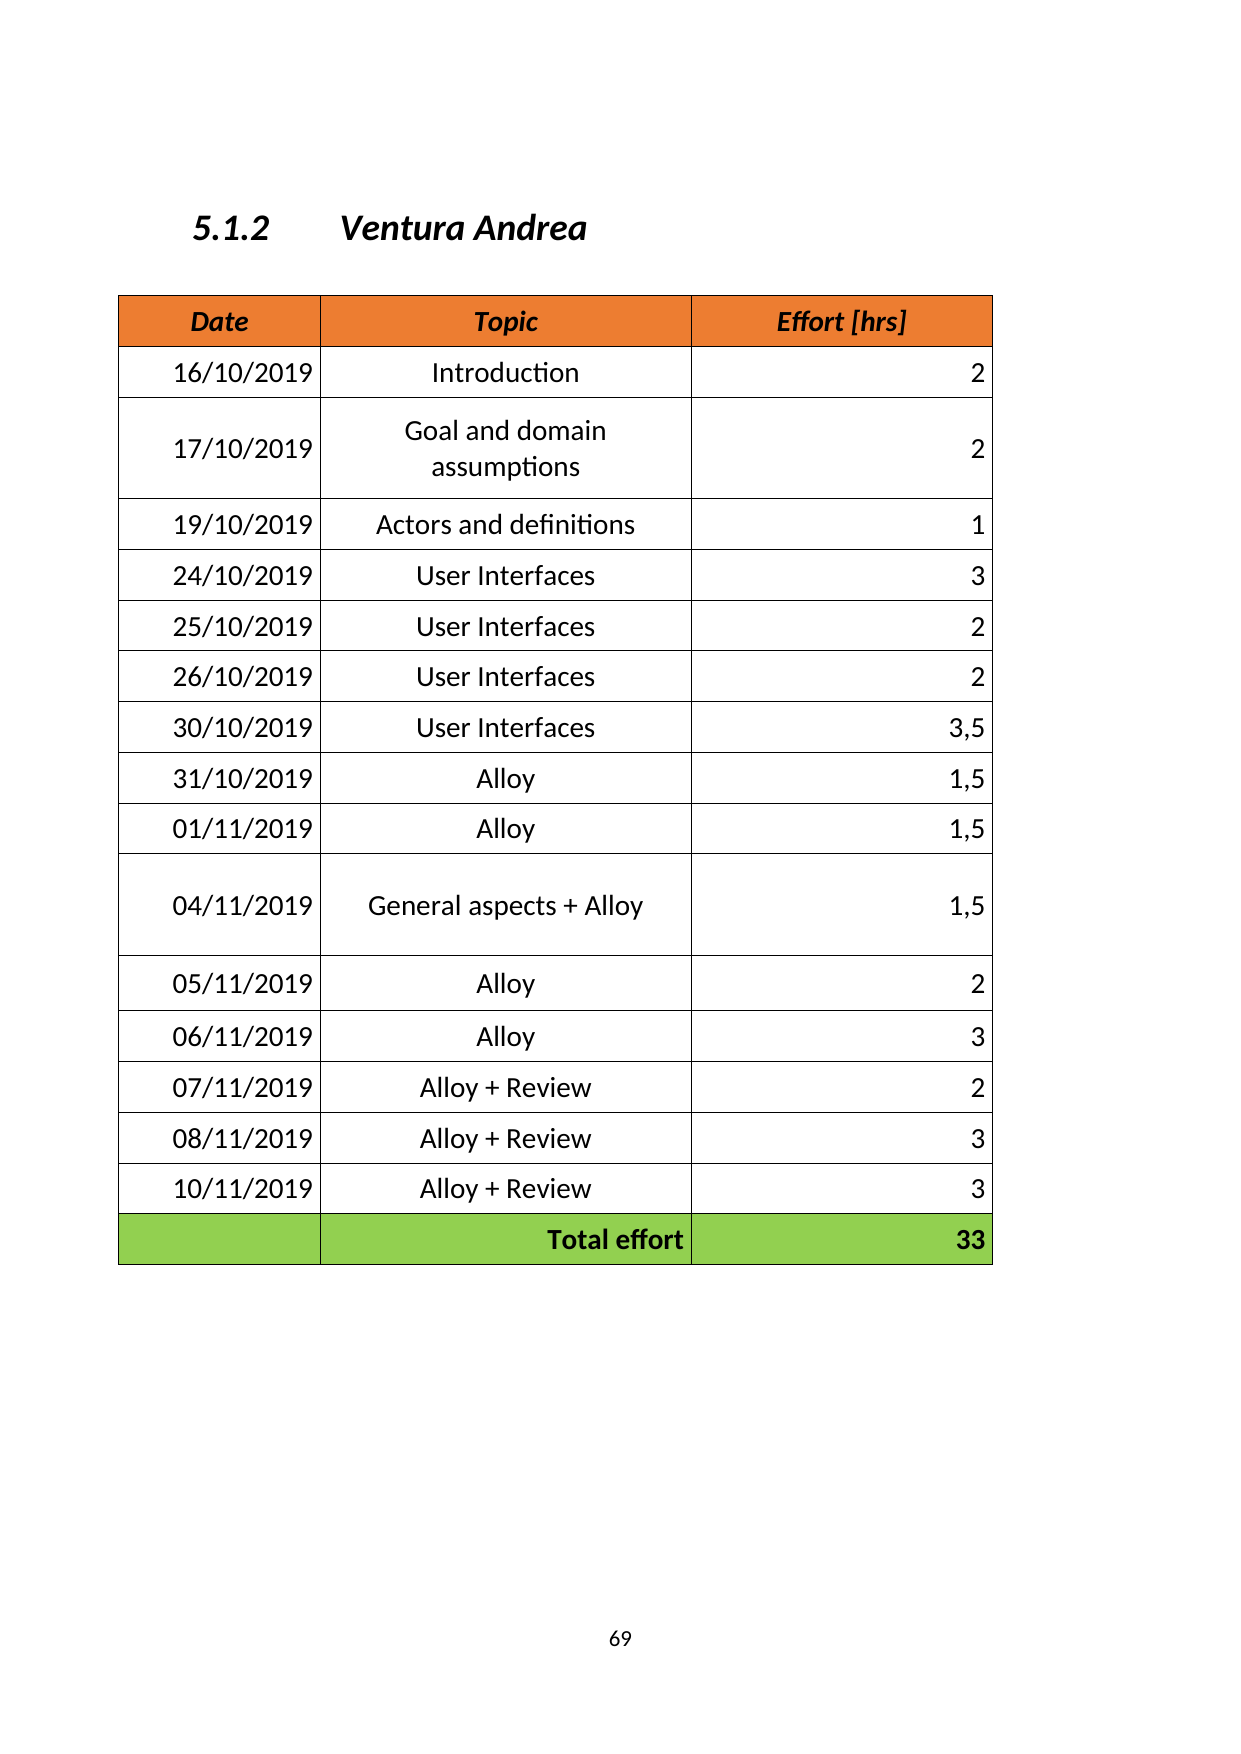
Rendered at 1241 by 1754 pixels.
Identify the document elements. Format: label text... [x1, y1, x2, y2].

text 5.1.2 Ventura Andrea [118, 203, 1122, 249]
table_cell 3 [692, 1164, 992, 1213]
table_cell Introduction [321, 347, 691, 397]
table_cell 3 [692, 1011, 992, 1061]
table_cell User Interfaces [321, 651, 691, 701]
table_cell User Interfaces [321, 550, 691, 599]
table_cell 2 [692, 347, 992, 397]
table_cell General aspects + Alloy [321, 854, 691, 955]
table_cell Alloy [321, 804, 691, 853]
table_cell 08/11/2019 [119, 1113, 320, 1163]
table_cell 3,5 [692, 702, 992, 752]
table_cell Alloy + Review [321, 1062, 691, 1112]
table_cell 2 [692, 1062, 992, 1112]
table_cell 01/11/2019 [119, 804, 320, 853]
table_cell 1,5 [692, 753, 992, 802]
table_cell 16/10/2019 [119, 347, 320, 397]
table_cell 1 [692, 499, 992, 549]
table_header Effort [hrs] [692, 296, 992, 346]
table_cell 2 [692, 956, 992, 1010]
table_cell 26/10/2019 [119, 651, 320, 701]
table_cell 30/10/2019 [119, 702, 320, 752]
table_cell 3 [692, 1113, 992, 1163]
table_cell 17/10/2019 [119, 398, 320, 498]
table_header Topic [321, 296, 691, 346]
table_cell 2 [692, 601, 992, 650]
table_cell 04/11/2019 [119, 854, 320, 955]
table_cell User Interfaces [321, 601, 691, 650]
table_cell User Interfaces [321, 702, 691, 752]
table_cell Total effort [321, 1214, 691, 1264]
table_cell 06/11/2019 [119, 1011, 320, 1061]
table_cell 19/10/2019 [119, 499, 320, 549]
table_cell Goal and domain assumptions [321, 398, 691, 498]
table_cell [119, 1214, 320, 1264]
table_cell Alloy [321, 753, 691, 802]
table_cell 07/11/2019 [119, 1062, 320, 1112]
table_header Date [119, 296, 320, 346]
table_cell 24/10/2019 [119, 550, 320, 599]
table_cell Alloy + Review [321, 1164, 691, 1213]
table_cell 05/11/2019 [119, 956, 320, 1010]
table_cell Alloy [321, 1011, 691, 1061]
table_cell 1,5 [692, 854, 992, 955]
table_cell 31/10/2019 [119, 753, 320, 802]
table_cell 2 [692, 651, 992, 701]
table_cell 25/10/2019 [119, 601, 320, 650]
table_cell 33 [692, 1214, 992, 1264]
table_cell 10/11/2019 [119, 1164, 320, 1213]
table_cell Actors and definitions [321, 499, 691, 549]
table_cell Alloy [321, 956, 691, 1010]
table_cell 2 [692, 398, 992, 498]
table_cell 3 [692, 550, 992, 599]
table_cell 1,5 [692, 804, 992, 853]
table_cell Alloy + Review [321, 1113, 691, 1163]
